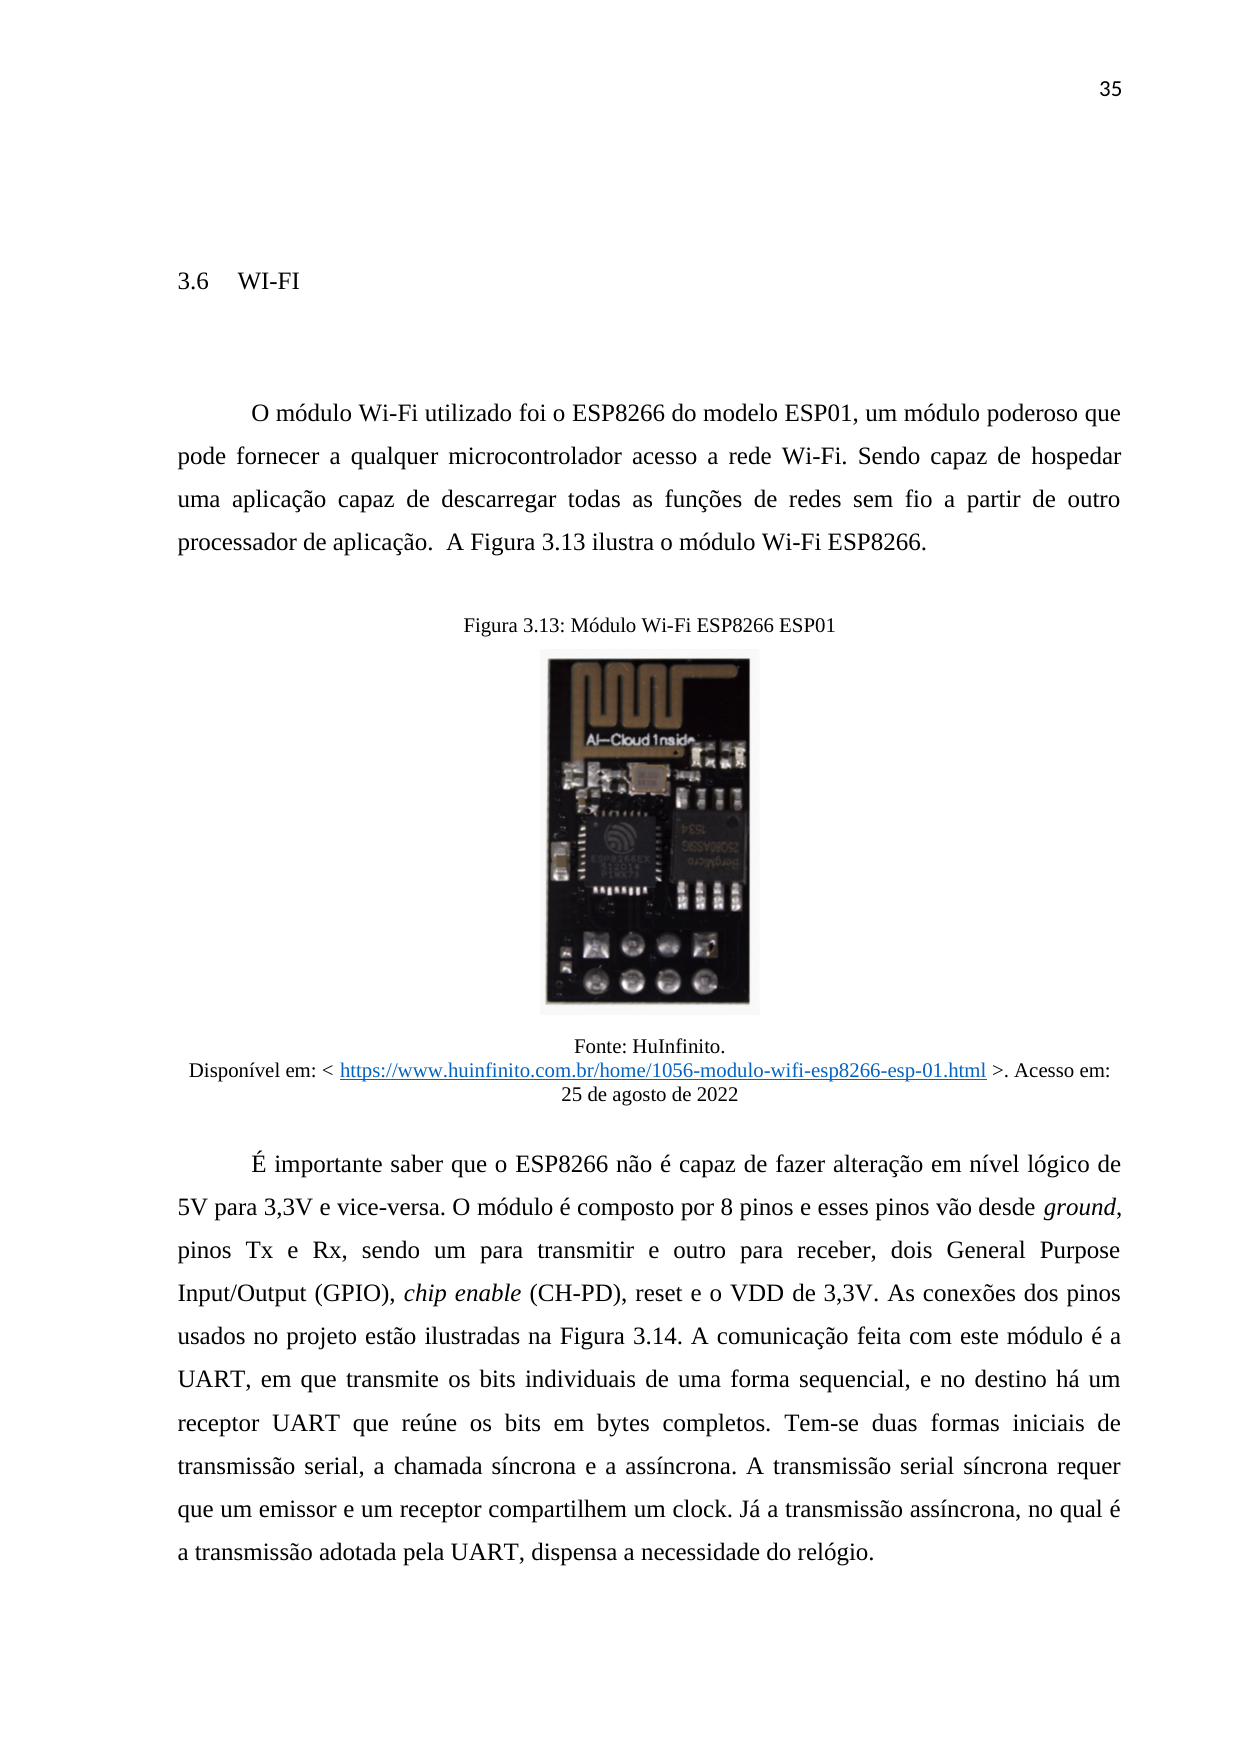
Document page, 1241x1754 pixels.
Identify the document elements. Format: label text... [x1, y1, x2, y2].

picture [539, 649, 760, 1015]
text É importante saber que o ESP8266 não é capaz de fazer alteração em nível lógico de 5V para 3,3V e vice-versa. O módulo é composto por 8 pinos e esses pinos vão desde ground, pinos Tx e Rx, sendo um para transmitir e outro para receber, dois General Purpose Input/Output (GPIO), chip enable (CH-PD), reset e o VDD de 3,3V. As conexões dos pinos usados no projeto estão ilustradas na Figura 3.14. A comunicação feita com este módulo é a UART, em que transmite os bits individuais de uma forma sequencial, e no destino há um receptor UART que reúne os bits em bytes completos. Tem-se duas formas iniciais de transmissão serial, a chamada síncrona e a assíncrona. A transmissão serial síncrona requer que um emissor e um receptor compartilhem um clock. Já a transmissão assíncrona, no qual é a transmissão adotada pela UART, dispensa a necessidade do relógio. [177, 1149, 1122, 1566]
text Fonte: HuInfinito. [177, 1034, 1122, 1058]
text O módulo Wi-Fi utilizado foi o ESP8266 do modelo ESP01, um módulo poderoso que pode fornecer a qualquer microcontrolador acesso a rede Wi-Fi. Sendo capaz de hospedar uma aplicação capaz de descarregar todas as funções de redes sem fio a partir de outro processador de aplicação. A Figura 3.13 ilustra o módulo Wi-Fi ESP8266. [177, 398, 1122, 556]
text Disponível em: < https://www.huinfinito.com.br/home/1056-modulo-wifi-esp8266-esp-01.html >. Acesso em: 25 de agosto de 2022 [177, 1058, 1122, 1106]
text Figura 3.13: Módulo Wi-Fi ESP8266 ESP01 [177, 613, 1122, 637]
subtitle Wi-Fi [177, 266, 1122, 294]
